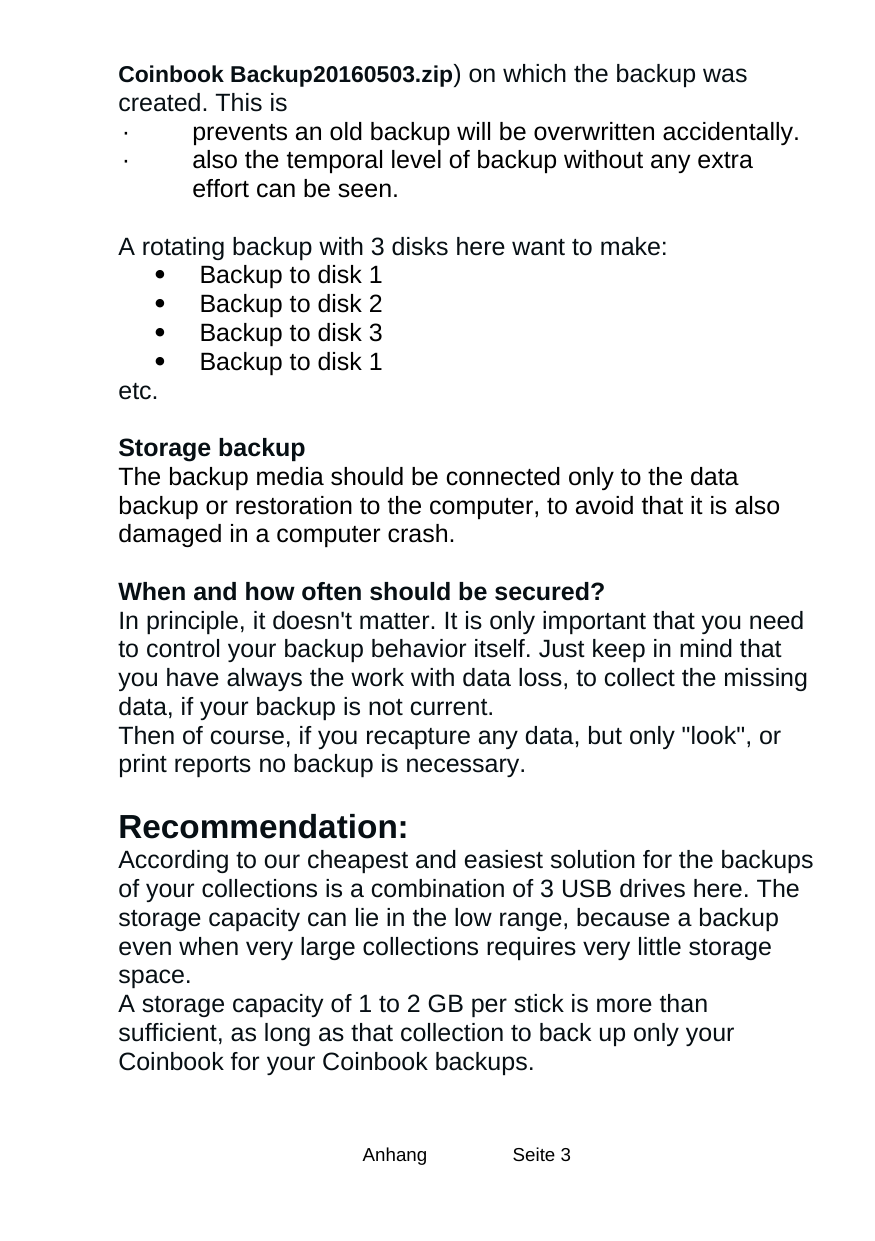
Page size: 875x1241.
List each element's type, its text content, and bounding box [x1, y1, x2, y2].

list also the temporal level of backup without any extra effort can be seen. [122, 145, 815, 203]
list Backup to disk 1 [156, 347, 815, 376]
text According to our cheapest and easiest solution for the backups of your collections is a combination of 3 USB drives here. The storage capacity can lie in the low range, because a backup even when very large collections requires very little storage space. [118, 845, 815, 989]
text A storage capacity of 1 to 2 GB per stick is more than sufficient, as long as that collection to back up only your Coinbook for your Coinbook backups. [118, 989, 815, 1075]
text A rotating backup with 3 disks here want to make: [118, 232, 815, 260]
list Backup to disk 3 [156, 318, 815, 347]
text Storage backup [118, 433, 815, 462]
list Backup to disk 2 [156, 289, 815, 318]
list Backup to disk 1 [156, 260, 815, 289]
text Then of course, if you recapture any data, but only "look", or print reports no backup is necessary. [118, 721, 815, 778]
text In principle, it doesn't matter. It is only important that you need to control your backup behavior itself. Just keep in mind that you have always the work with data loss, to collect the missing data, if your backup is not current. [118, 606, 815, 721]
text The backup media should be connected only to the data backup or restoration to the computer, to avoid that it is also damaged in a computer crash. [118, 462, 815, 548]
text etc. [118, 376, 815, 404]
text When and how often should be secured? [118, 577, 815, 606]
list prevents an old backup will be overwritten accidentally. [122, 117, 815, 145]
text Recommendation: [118, 807, 815, 845]
